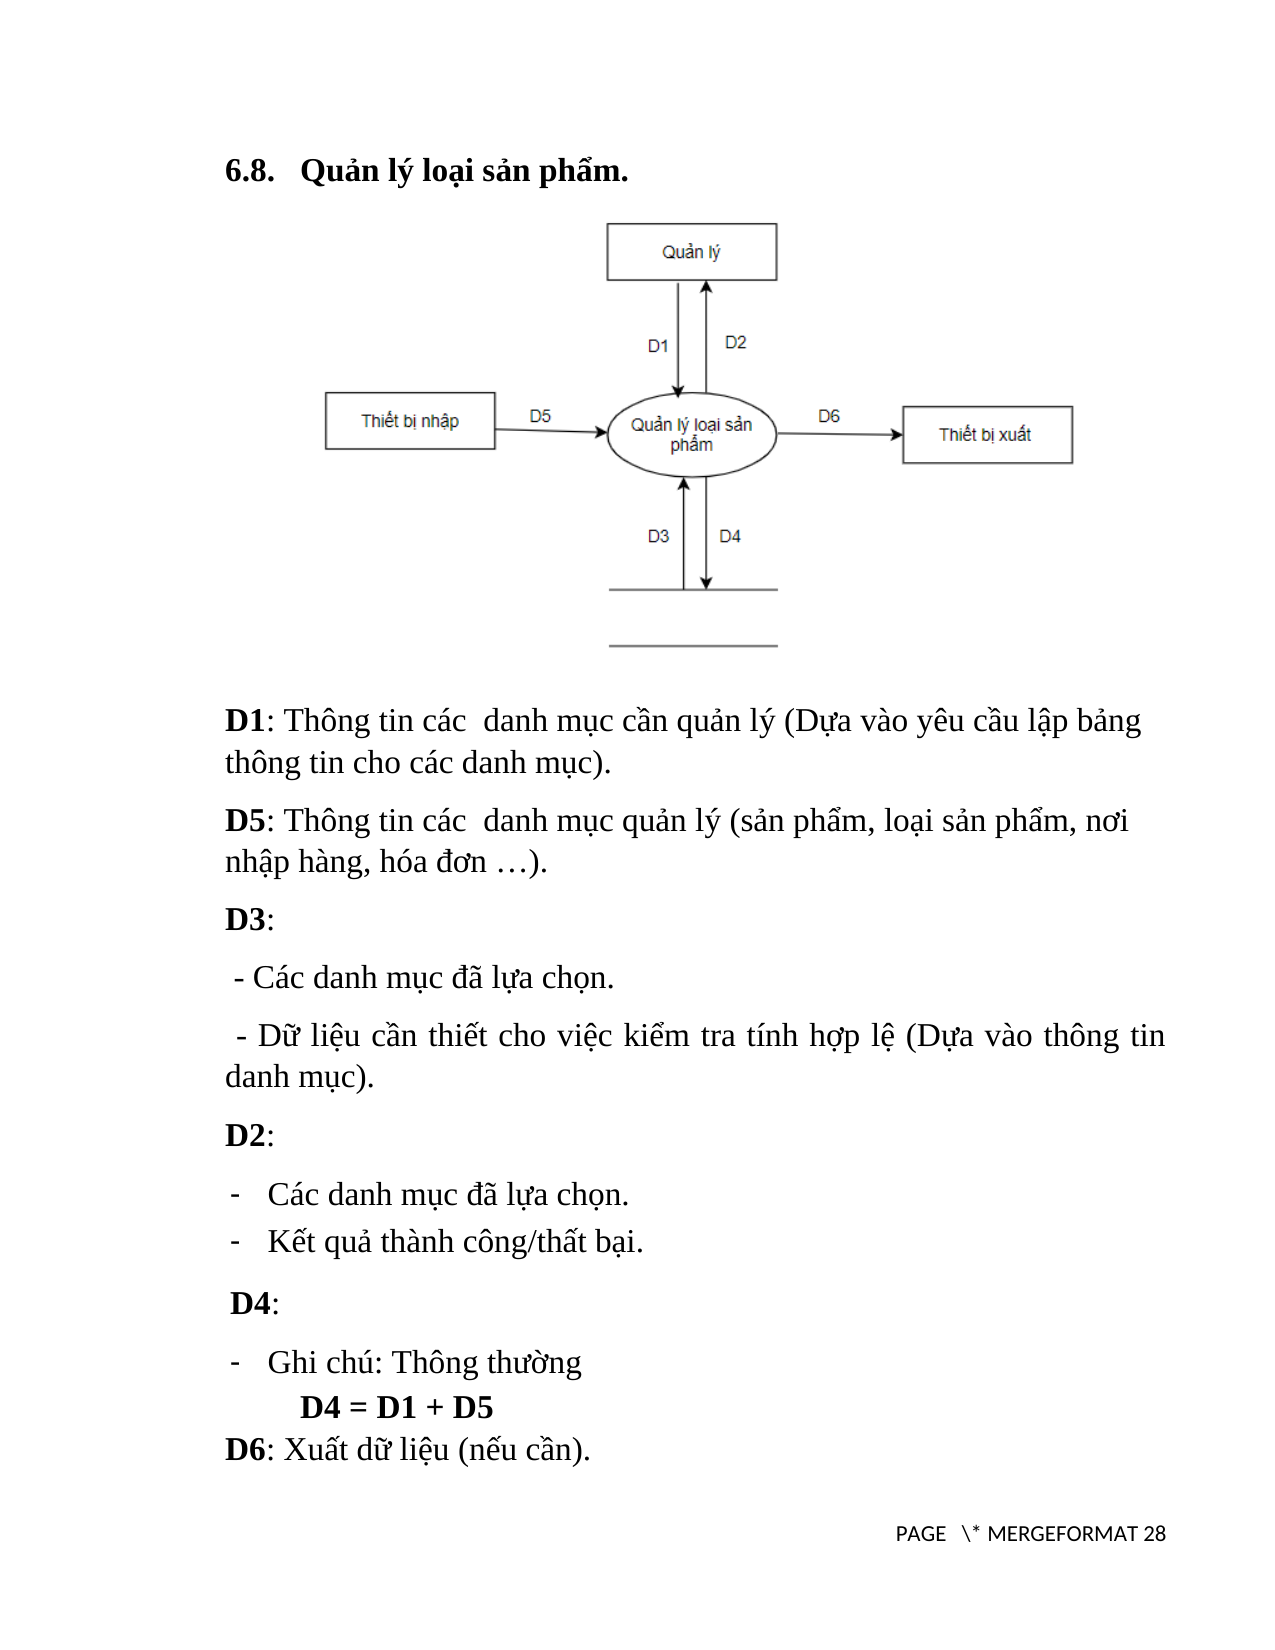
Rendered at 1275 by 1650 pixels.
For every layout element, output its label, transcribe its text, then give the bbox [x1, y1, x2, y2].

text D3: [225, 899, 1167, 938]
text D6: Xuất dữ liệu (nếu cần). [225, 1429, 1167, 1467]
list Ghi chú: Thông thường [230, 1341, 1167, 1382]
list Kết quả thành công/thất bại. [230, 1219, 1167, 1260]
text D4: [230, 1283, 1167, 1321]
text D2: [225, 1115, 1167, 1153]
text - Dữ liệu cần thiết cho việc kiểm tra tính hợp lệ (Dựa vào thông tin danh mục). [225, 1015, 1167, 1095]
text D1: Thông tin các danh mục cần quản lý (Dựa vào yêu cầu lập bảng thông tin cho các danh mục). [225, 701, 1167, 780]
list Các danh mục đã lựa chọn. [230, 1173, 1167, 1213]
text D4 = D1 + D5 [267, 1388, 1167, 1426]
text - Các danh mục đã lựa chọn. [225, 957, 1167, 996]
list Quản lý loại sản phẩm. [225, 150, 1167, 188]
text D5: Thông tin các danh mục quản lý (sản phẩm, loại sản phẩm, nơi nhập hàng, hóa đơn …). [225, 800, 1167, 880]
picture [300, 207, 1100, 670]
